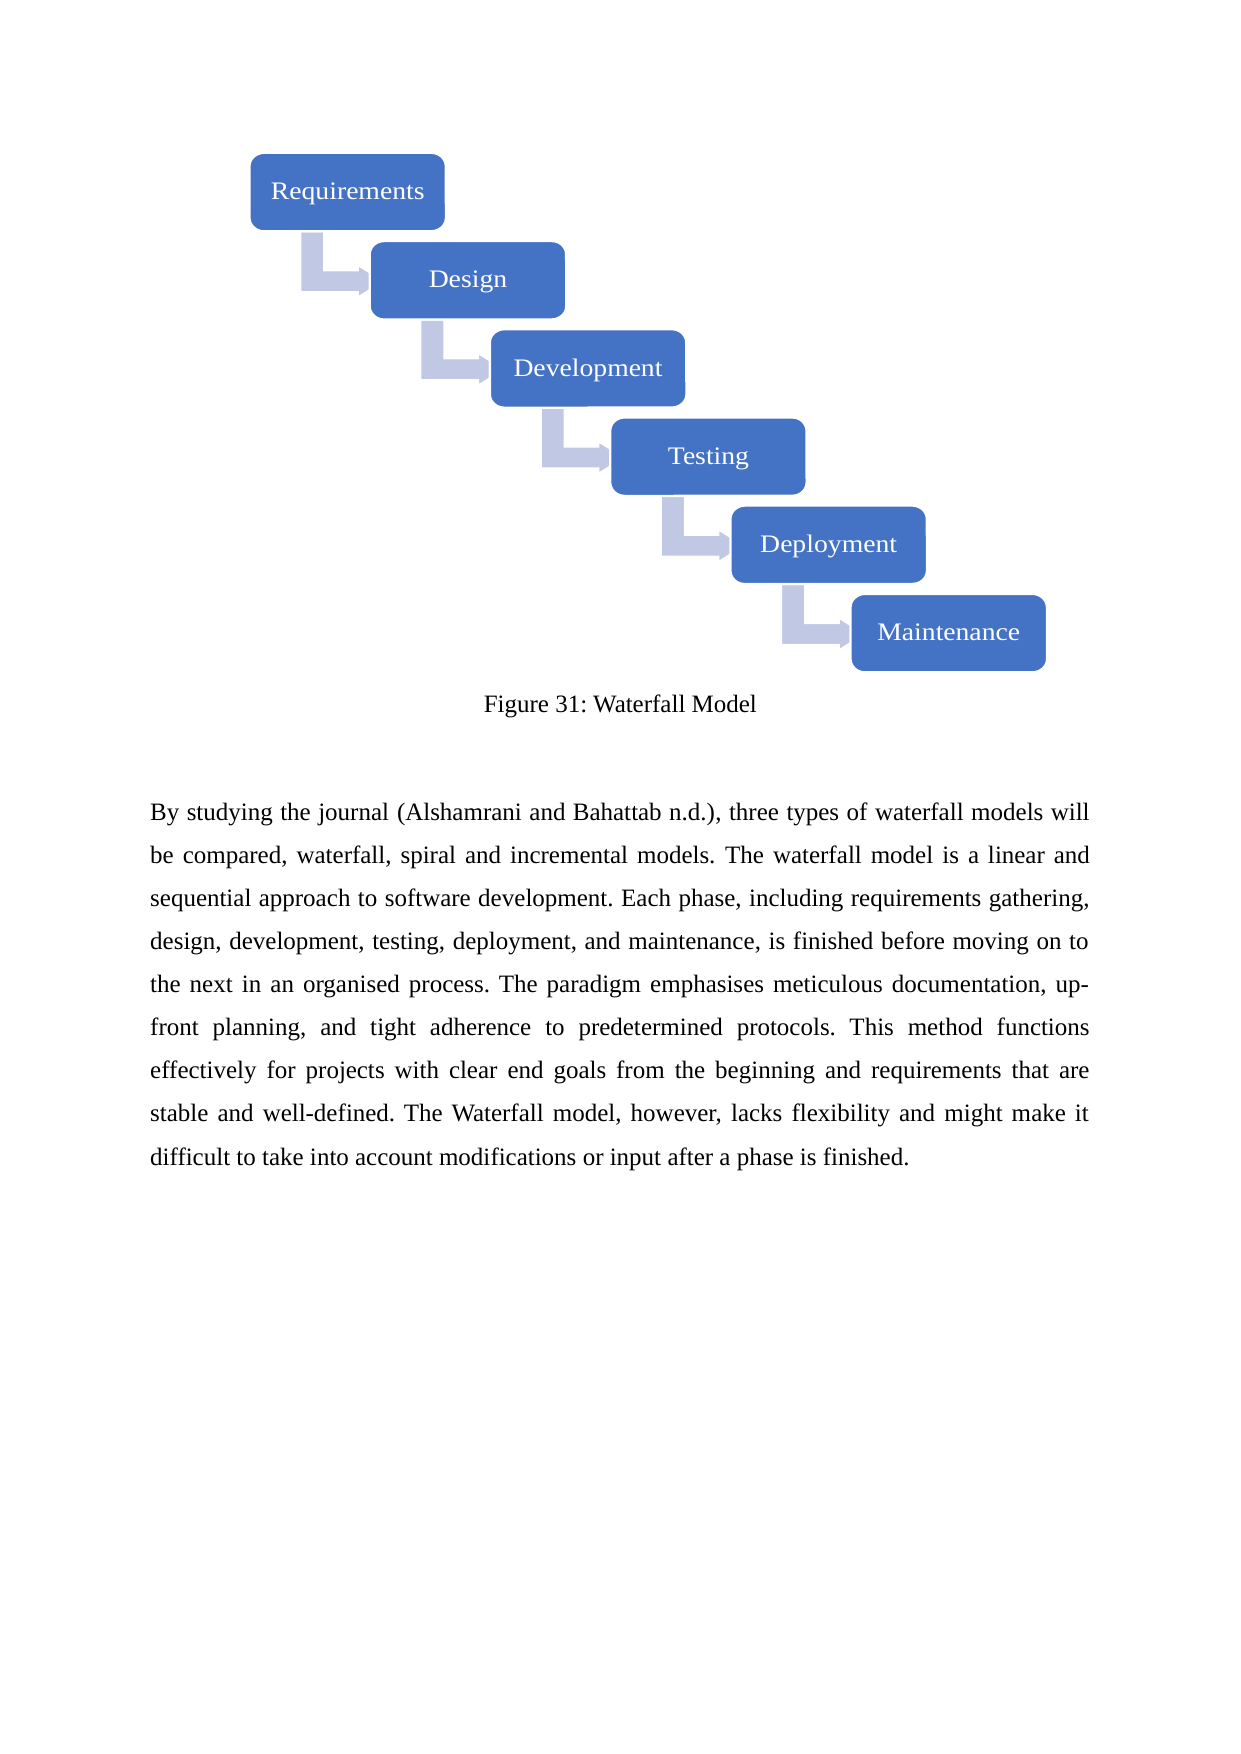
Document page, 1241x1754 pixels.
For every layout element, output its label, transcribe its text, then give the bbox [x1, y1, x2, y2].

text Figure 31: Waterfall Model [150, 689, 1090, 718]
text By studying the journal , three types of waterfall models will be compared, waterfall, spiral and incremental models. The waterfall model is a linear and sequential approach to software development. Each phase, including requirements gathering, design, development, testing, deployment, and maintenance, is finished before moving on to the next in an organised process. The paradigm emphasises meticulous documentation, up-front planning, and tight adherence to predetermined protocols. This method functions effectively for projects with clear end goals from the beginning and requirements that are stable and well-defined. The Waterfall model, however, lacks flexibility and might make it difficult to take into account modifications or input after a phase is finished. [150, 797, 1090, 1170]
